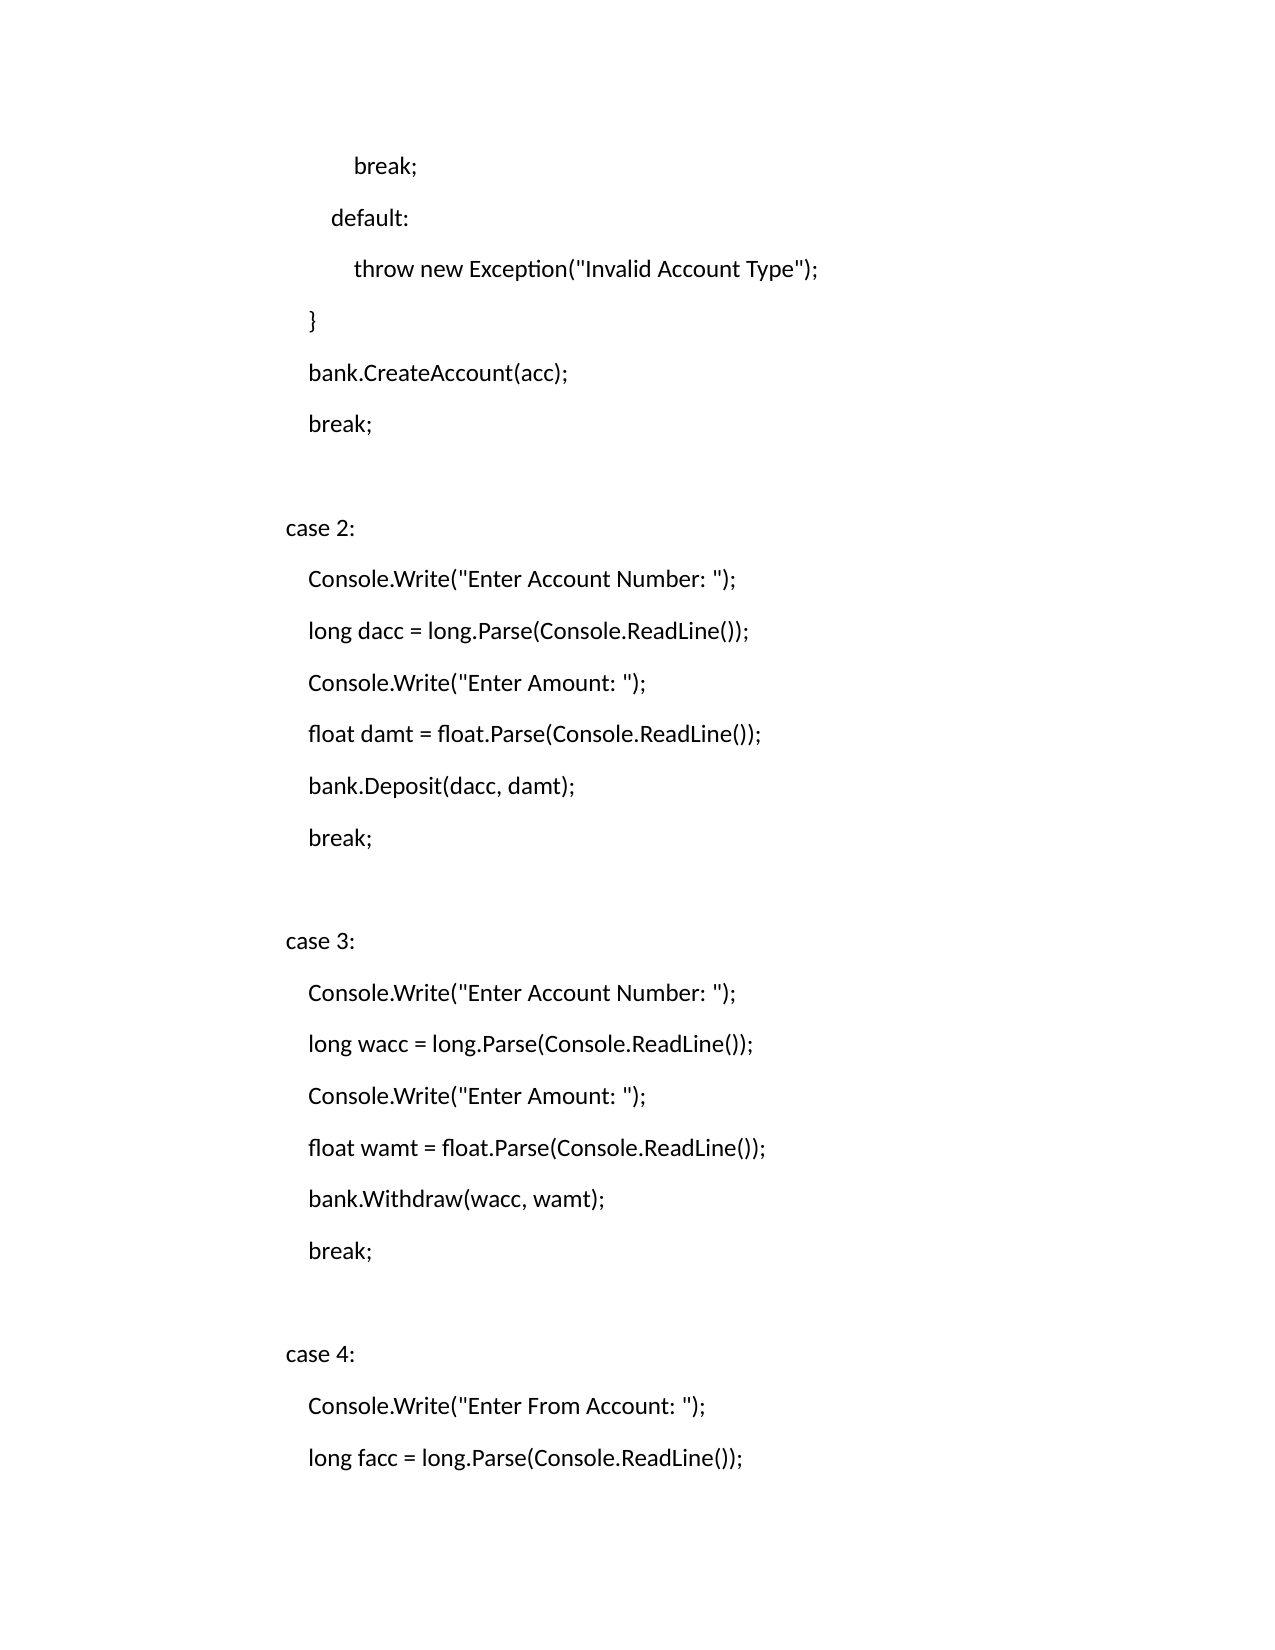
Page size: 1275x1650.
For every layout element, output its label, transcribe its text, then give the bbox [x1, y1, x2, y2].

text break; [150, 1235, 1125, 1266]
text case 4: [150, 1338, 1125, 1369]
text bank.Withdraw(wacc, wamt); [150, 1183, 1125, 1214]
text Console.Write("Enter Amount: "); [150, 1080, 1125, 1111]
text throw new Exception("Invalid Account Type"); [150, 253, 1125, 284]
text Console.Write("Enter Account Number: "); [150, 977, 1125, 1007]
text } [150, 305, 1125, 336]
text bank.Deposit(dacc, damt); [150, 770, 1125, 801]
text bank.CreateAccount(acc); [150, 357, 1125, 387]
text break; [150, 408, 1125, 439]
text float wamt = float.Parse(Console.ReadLine()); [150, 1132, 1125, 1162]
text break; [150, 822, 1125, 852]
text default: [150, 202, 1125, 232]
text case 3: [150, 925, 1125, 956]
text break; [150, 150, 1125, 181]
text Console.Write("Enter From Account: "); [150, 1390, 1125, 1421]
text long wacc = long.Parse(Console.ReadLine()); [150, 1028, 1125, 1059]
text case 2: [150, 512, 1125, 542]
text Console.Write("Enter Account Number: "); [150, 563, 1125, 594]
text Console.Write("Enter Amount: "); [150, 667, 1125, 697]
text long dacc = long.Parse(Console.ReadLine()); [150, 615, 1125, 646]
text long facc = long.Parse(Console.ReadLine()); [150, 1442, 1125, 1472]
text float damt = float.Parse(Console.ReadLine()); [150, 718, 1125, 749]
